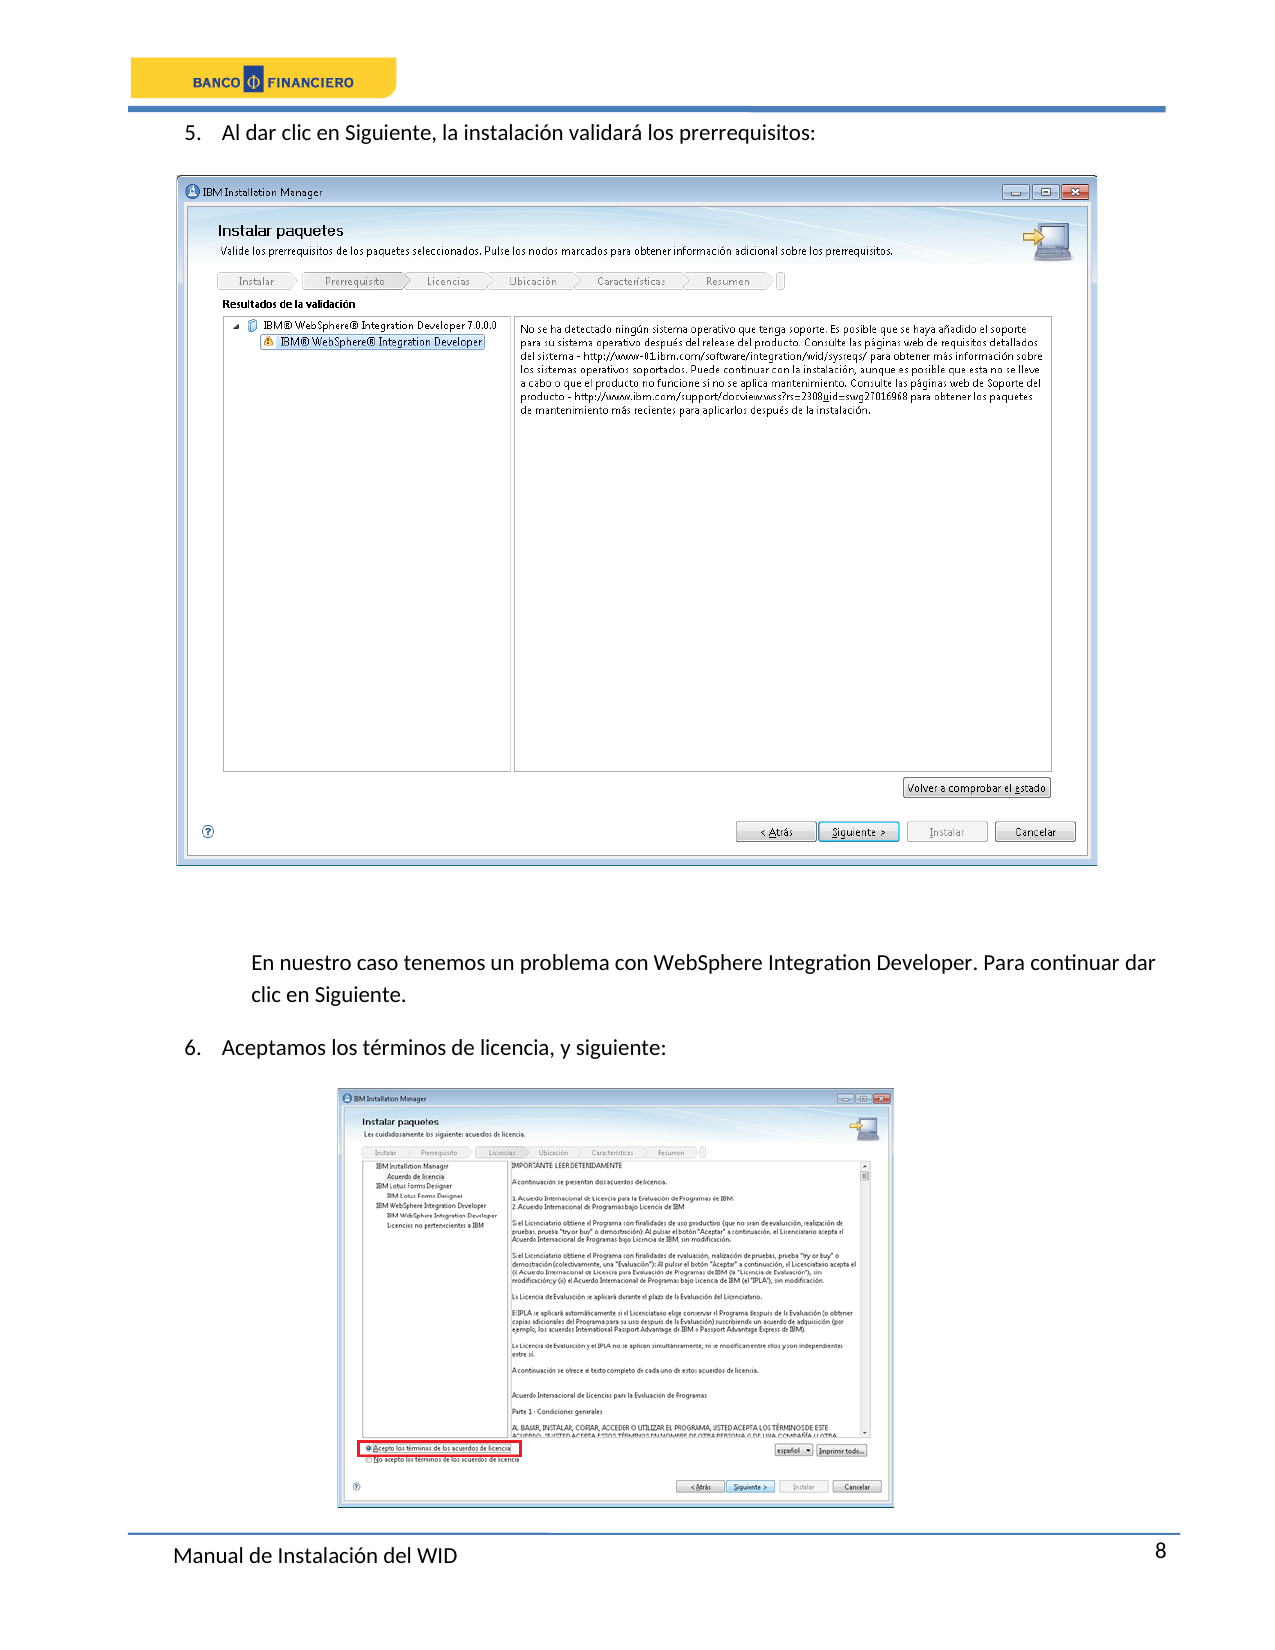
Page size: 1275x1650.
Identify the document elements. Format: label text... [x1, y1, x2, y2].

text En nuestro caso tenemos un problema con WebSphere Integration Developer. Para continuar dar clic en Siguiente. [251, 948, 1166, 1008]
picture [127, 53, 400, 101]
picture [337, 1088, 894, 1507]
list Aceptamos los términos de licencia, y siguiente: [184, 1033, 1166, 1061]
picture [176, 175, 1098, 866]
list Al dar clic en Siguiente, la instalación validará los prerrequisitos: [184, 118, 1166, 146]
